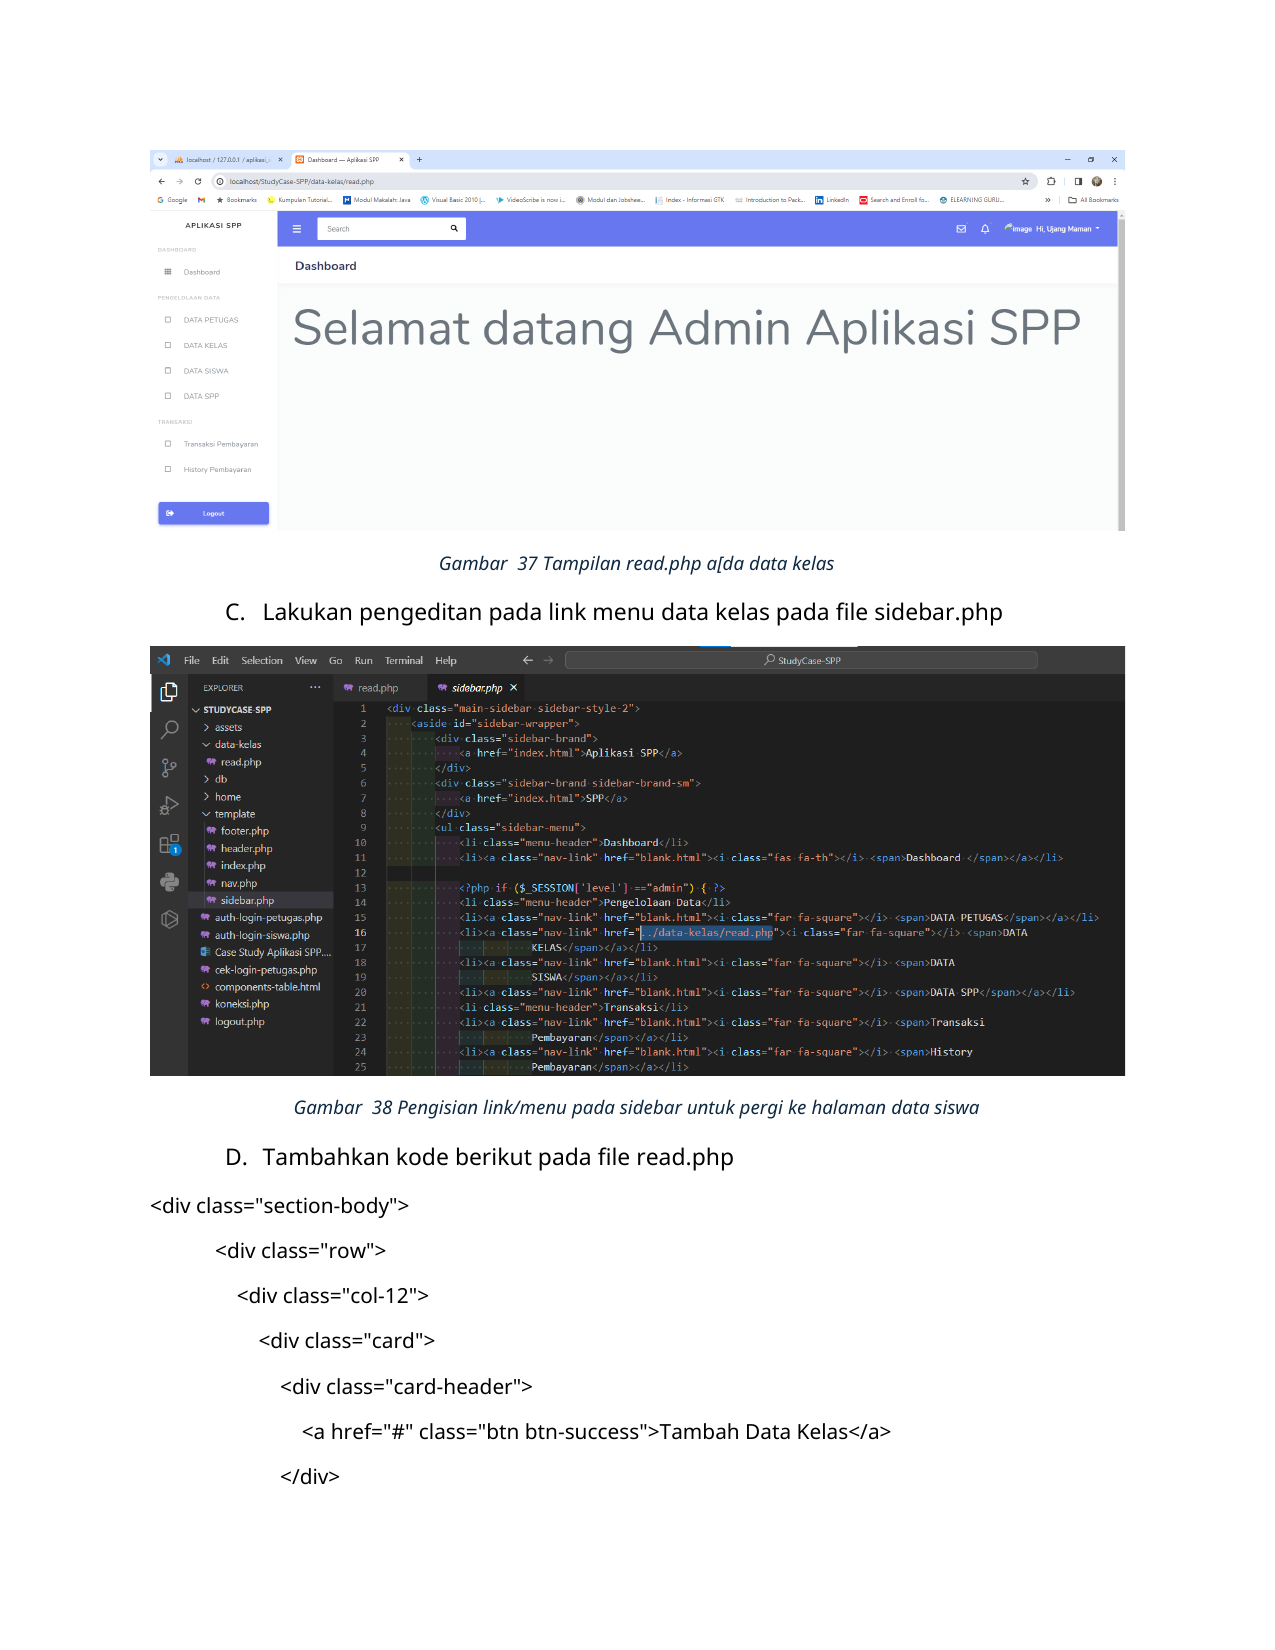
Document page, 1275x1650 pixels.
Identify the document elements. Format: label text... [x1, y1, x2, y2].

list Tambahkan kode berikut pada file read.php [225, 1141, 1125, 1172]
picture [150, 150, 1125, 531]
text <div class="col-12"> [150, 1282, 1125, 1310]
text <div class="section-body"> [150, 1191, 1125, 1220]
text <div class="card-header"> [150, 1372, 1125, 1400]
text <div class="row"> [150, 1236, 1125, 1265]
text </div> [150, 1462, 1125, 1490]
text <a href="#" class="btn btn-success">Tambah Data Kelas</a> [150, 1417, 1125, 1445]
picture [150, 646, 1125, 1076]
text <div class="card"> [150, 1327, 1125, 1355]
list Lakukan pengeditan pada link menu data kelas pada file sidebar.php [225, 596, 1125, 628]
